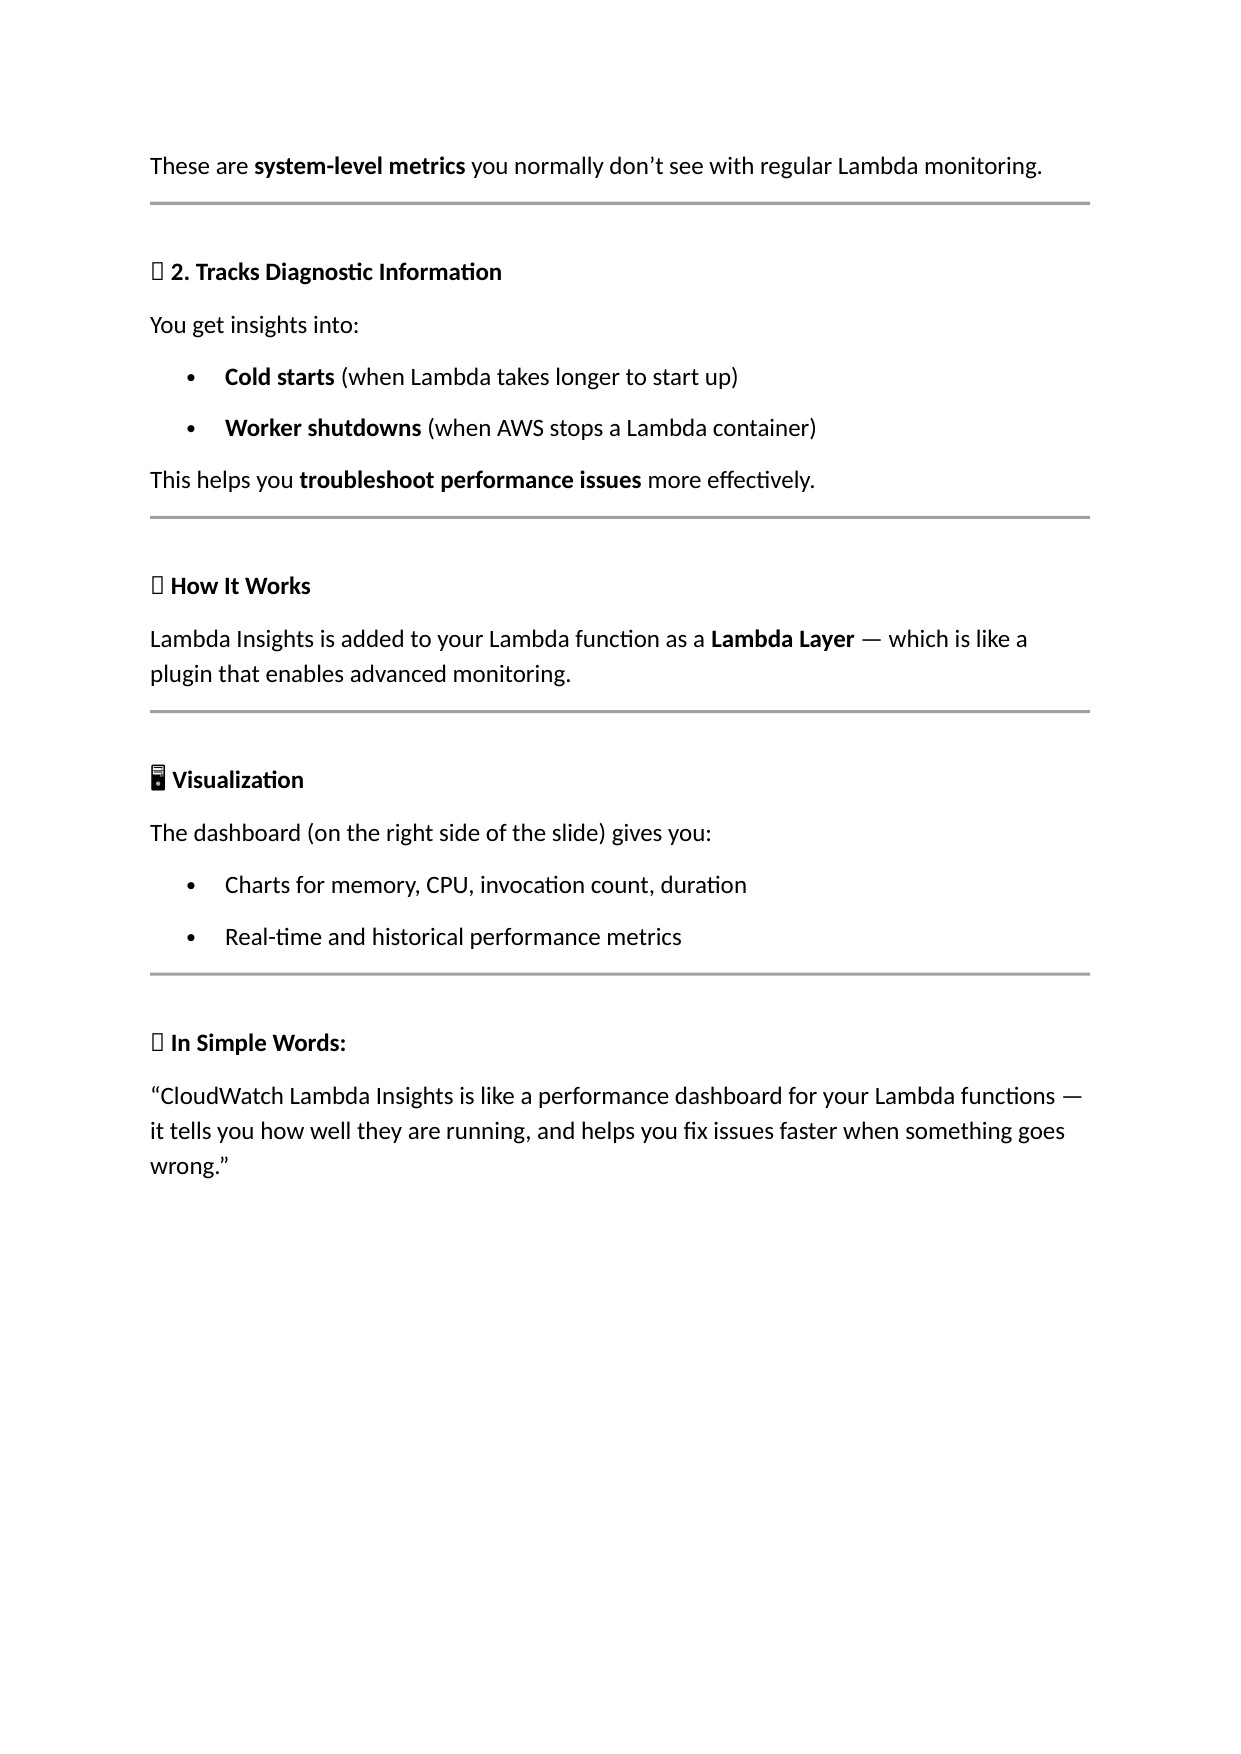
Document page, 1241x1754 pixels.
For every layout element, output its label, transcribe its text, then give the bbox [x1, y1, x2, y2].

text Lambda Insights is added to your Lambda function as a Lambda Layer — which is like a plugin that enables advanced monitoring. [150, 623, 1090, 689]
text The dashboard (on the right side of the slide) gives you: [150, 817, 1090, 848]
text These are system-level metrics you normally don’t see with regular Lambda monitoring. [150, 150, 1090, 181]
text “CloudWatch Lambda Insights is like a performance dashboard for your Lambda functions — it tells you how well they are running, and helps you fix issues faster when something goes wrong.” [150, 1080, 1090, 1181]
list Worker shutdowns (when AWS stops a Lambda container) [187, 412, 1090, 443]
text 🖥️ Visualization [150, 762, 1090, 796]
text This helps you troubleshoot performance issues more effectively. [150, 464, 1090, 495]
text 💡 In Simple Words: [150, 1024, 1090, 1058]
list Cold starts (when Lambda takes longer to start up) [187, 361, 1090, 391]
list Charts for memory, CPU, invocation count, duration [187, 869, 1090, 900]
text You get insights into: [150, 309, 1090, 340]
text 🧰 How It Works [150, 567, 1090, 602]
text ✅ 2. Tracks Diagnostic Information [150, 253, 1090, 287]
list Real-time and historical performance metrics [187, 921, 1090, 951]
